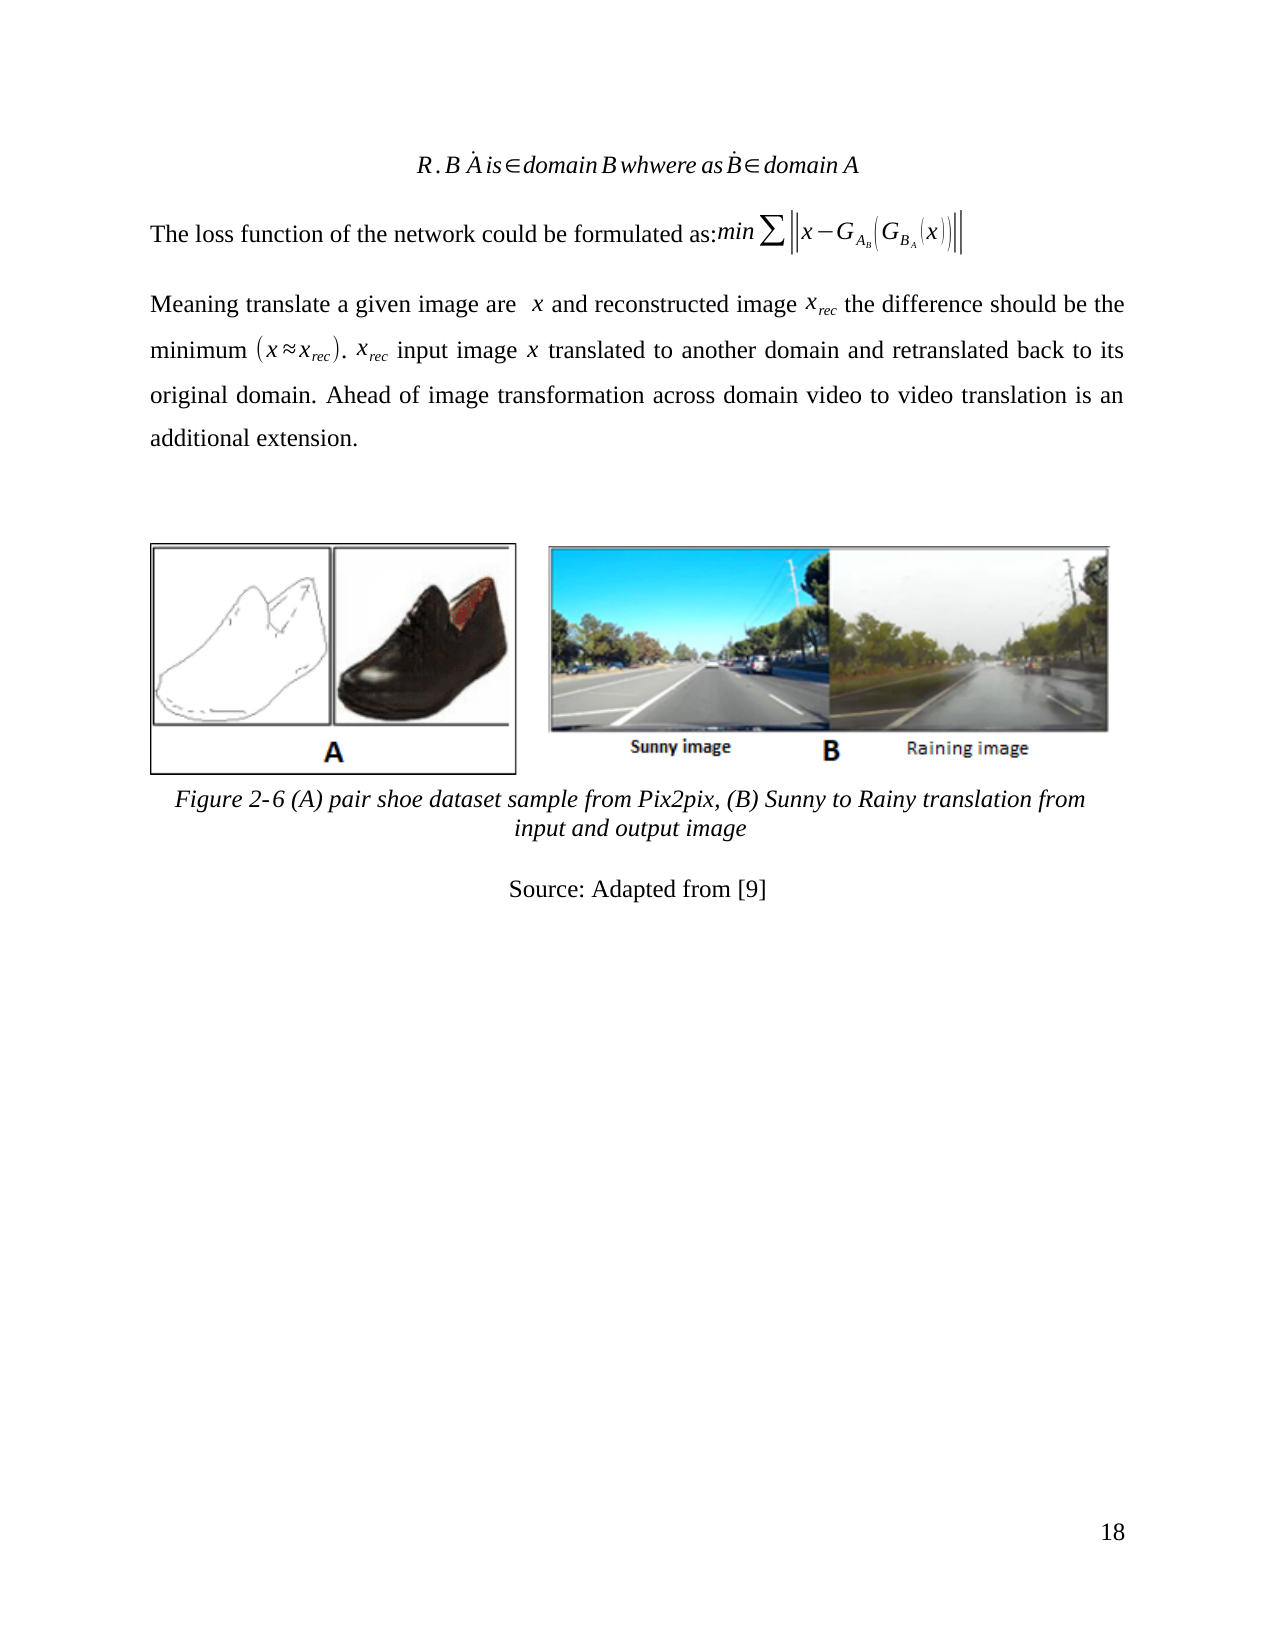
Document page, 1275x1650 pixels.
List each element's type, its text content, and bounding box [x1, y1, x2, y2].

text Meaning translate a given image are and reconstructed image the difference should be the minimum . input image translated to another domain and retranslated back to its original domain. Ahead of image transformation across domain video to video translation is an additional extension. [150, 288, 1125, 452]
picture [548, 546, 1112, 777]
text The loss function of the network could be formulated as: [150, 210, 1125, 257]
picture [150, 543, 517, 775]
